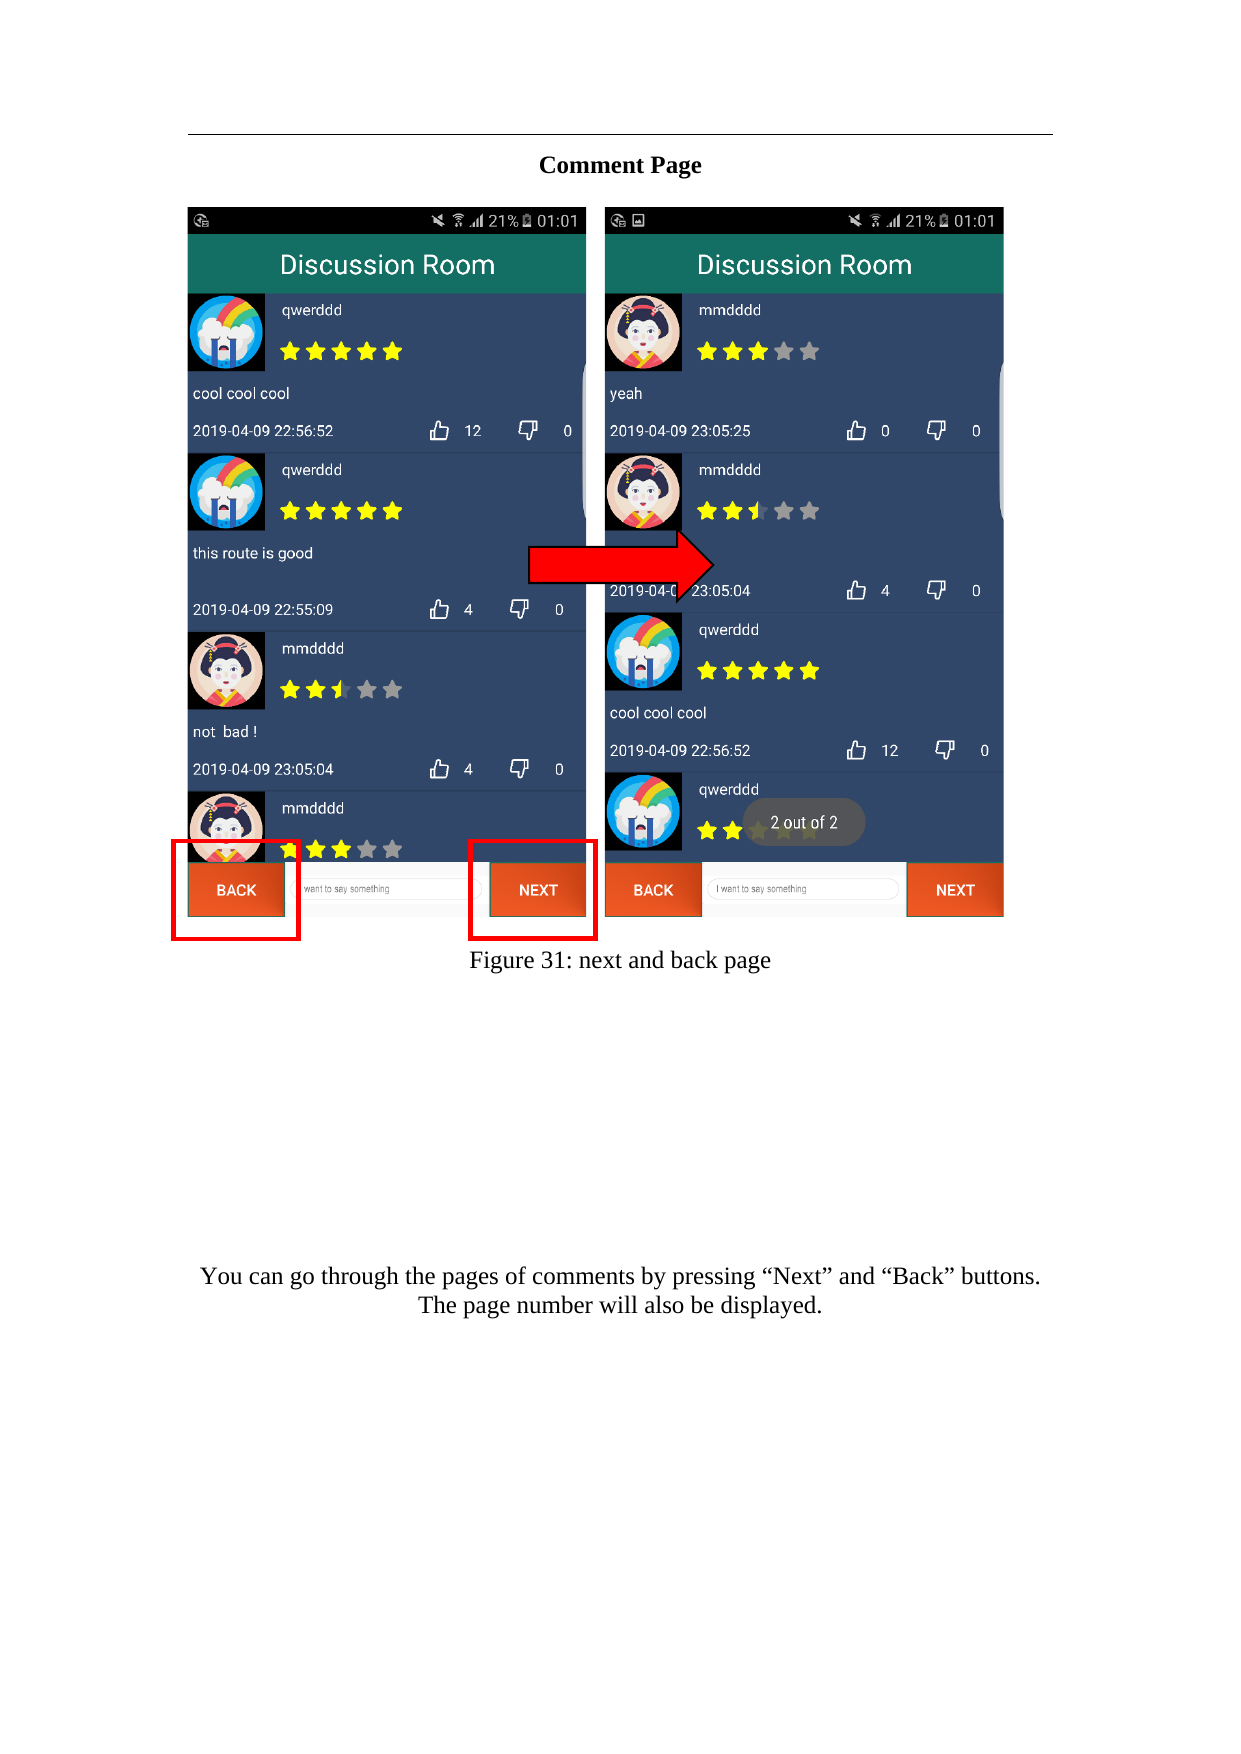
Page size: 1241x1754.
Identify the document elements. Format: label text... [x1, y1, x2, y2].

picture [604, 207, 1004, 917]
picture [187, 843, 296, 917]
picture [473, 843, 587, 917]
picture [187, 207, 587, 917]
text Figure 31: next and back page [187, 945, 1053, 974]
text Comment Page [187, 150, 1053, 179]
text You can go through the pages of comments by pressing “Next” and “Back” buttons. The page number will also be displayed. [187, 1261, 1053, 1319]
